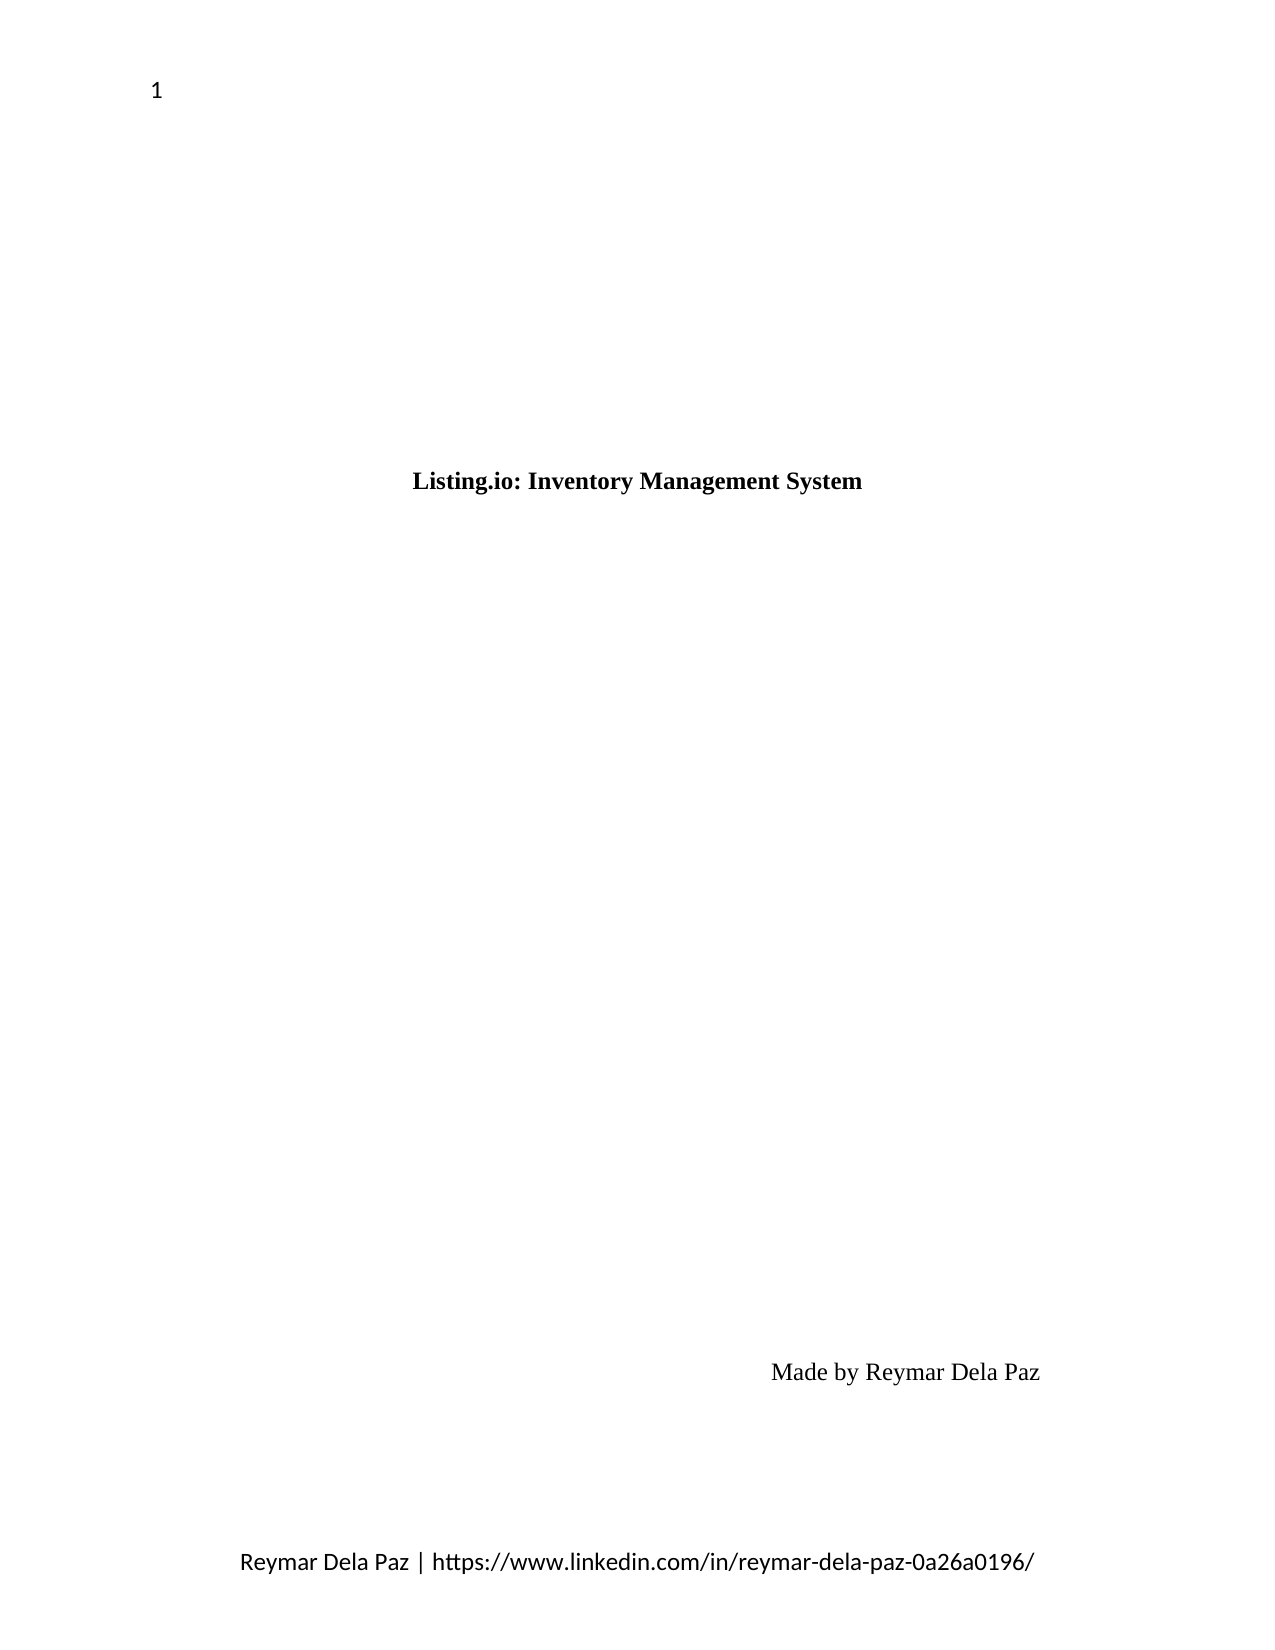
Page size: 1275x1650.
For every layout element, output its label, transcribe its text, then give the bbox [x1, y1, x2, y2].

text Made by Reymar Dela Paz [150, 1357, 1125, 1386]
text Listing.io: Inventory Management System [150, 466, 1125, 495]
